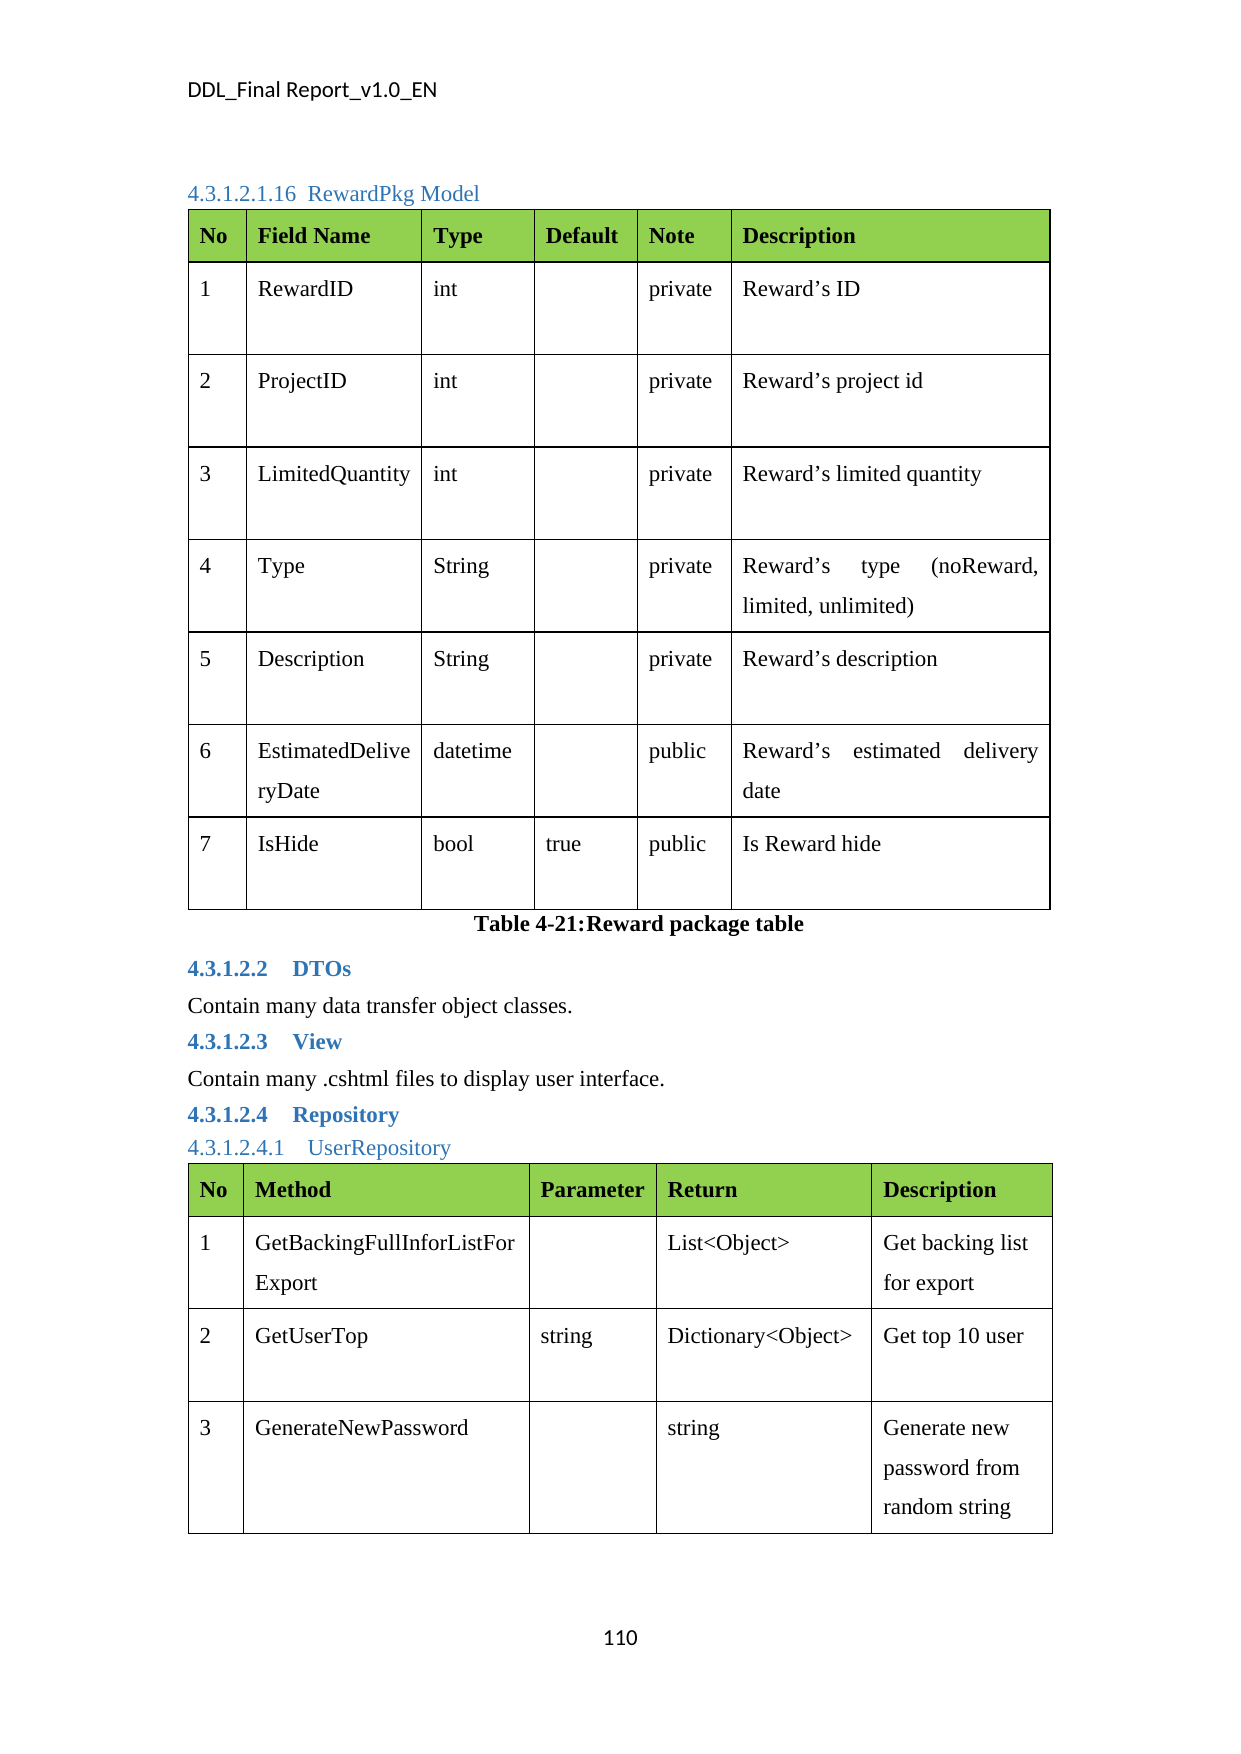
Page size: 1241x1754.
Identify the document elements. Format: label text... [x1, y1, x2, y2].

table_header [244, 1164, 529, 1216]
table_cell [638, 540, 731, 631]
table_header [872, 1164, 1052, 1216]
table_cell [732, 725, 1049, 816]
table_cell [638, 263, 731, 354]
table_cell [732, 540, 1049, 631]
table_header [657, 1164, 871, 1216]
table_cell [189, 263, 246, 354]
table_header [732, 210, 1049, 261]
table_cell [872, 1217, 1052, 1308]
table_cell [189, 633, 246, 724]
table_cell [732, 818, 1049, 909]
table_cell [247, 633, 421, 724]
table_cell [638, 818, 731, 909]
subtitle RewardPkg Model [187, 180, 1053, 206]
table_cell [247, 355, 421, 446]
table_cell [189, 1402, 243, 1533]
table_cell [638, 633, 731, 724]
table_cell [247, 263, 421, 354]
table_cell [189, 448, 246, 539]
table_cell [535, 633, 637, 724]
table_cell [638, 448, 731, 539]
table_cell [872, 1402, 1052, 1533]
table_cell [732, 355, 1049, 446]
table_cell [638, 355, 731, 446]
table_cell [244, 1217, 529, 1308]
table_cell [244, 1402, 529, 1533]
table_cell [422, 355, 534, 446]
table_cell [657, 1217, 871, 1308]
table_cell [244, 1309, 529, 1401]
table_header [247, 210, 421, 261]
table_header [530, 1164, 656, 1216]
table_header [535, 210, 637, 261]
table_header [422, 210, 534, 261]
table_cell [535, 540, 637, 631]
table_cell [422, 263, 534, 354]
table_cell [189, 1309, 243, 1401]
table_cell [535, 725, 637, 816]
subtitle Repository [187, 1102, 1053, 1128]
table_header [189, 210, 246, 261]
subtitle DTOs [187, 955, 1053, 981]
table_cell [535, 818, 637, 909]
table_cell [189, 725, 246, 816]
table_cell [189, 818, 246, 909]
text Contain many .cshtml files to display user interface. [187, 1065, 1053, 1091]
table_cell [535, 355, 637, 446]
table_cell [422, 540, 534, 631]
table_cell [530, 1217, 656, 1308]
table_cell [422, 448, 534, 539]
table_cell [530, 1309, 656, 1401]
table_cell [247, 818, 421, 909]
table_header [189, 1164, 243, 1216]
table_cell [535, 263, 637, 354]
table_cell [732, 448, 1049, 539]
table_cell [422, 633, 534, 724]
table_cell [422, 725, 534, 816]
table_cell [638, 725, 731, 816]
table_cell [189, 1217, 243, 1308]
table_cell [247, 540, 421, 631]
subtitle View [187, 1028, 1053, 1055]
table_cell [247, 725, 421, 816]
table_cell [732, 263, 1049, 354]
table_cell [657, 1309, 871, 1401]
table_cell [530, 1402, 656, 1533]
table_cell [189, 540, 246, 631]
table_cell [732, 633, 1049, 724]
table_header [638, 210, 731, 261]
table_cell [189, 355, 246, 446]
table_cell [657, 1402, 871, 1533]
text Contain many data transfer object classes. [187, 992, 1053, 1018]
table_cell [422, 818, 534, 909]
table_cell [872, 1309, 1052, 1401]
subtitle UserRepository [187, 1134, 1053, 1161]
text Reward package table [225, 910, 1053, 936]
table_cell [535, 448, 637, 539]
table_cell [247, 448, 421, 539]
